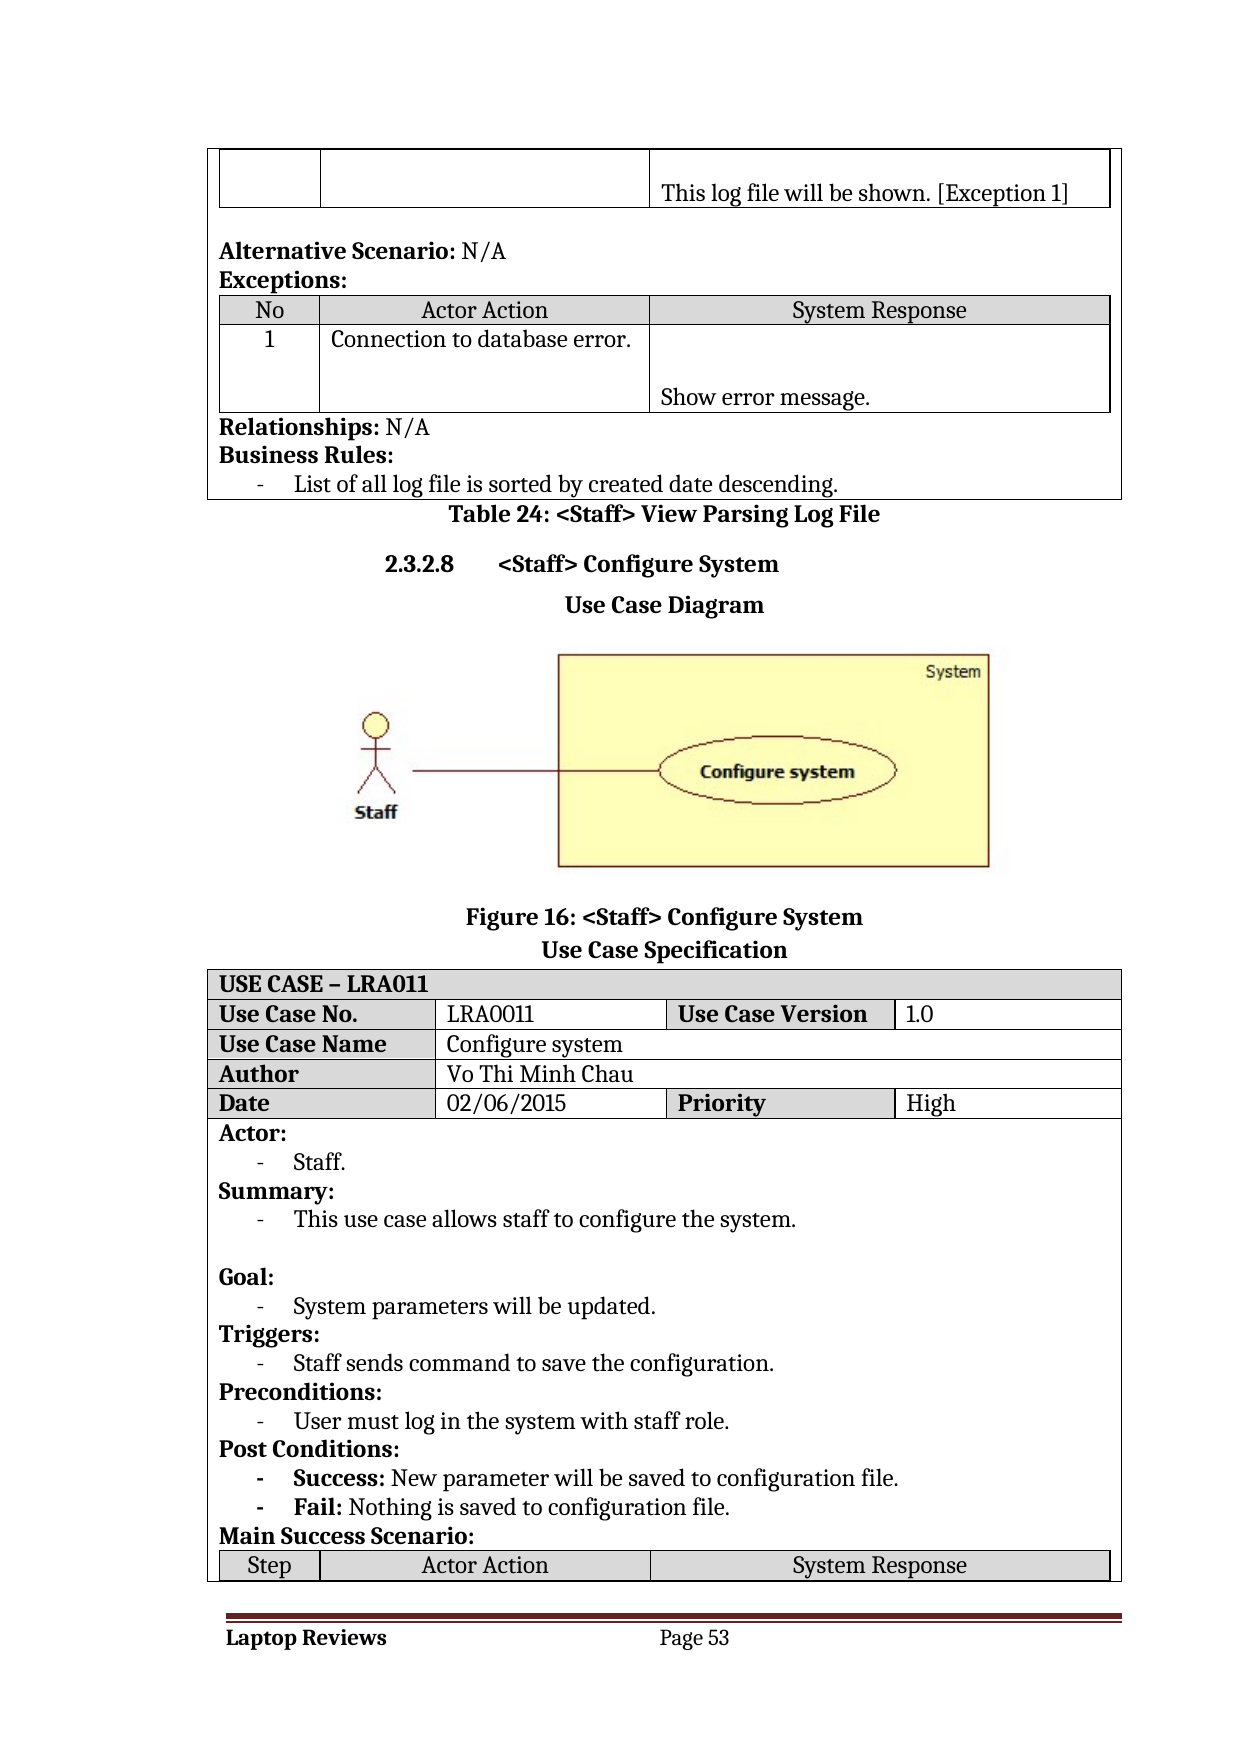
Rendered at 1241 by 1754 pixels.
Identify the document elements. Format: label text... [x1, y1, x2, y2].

text Table 24: <Staff> View Parsing Log File [207, 500, 1122, 529]
table_cell Author [208, 1060, 435, 1088]
picture [308, 623, 1021, 899]
table_cell Date [208, 1089, 435, 1118]
table_cell Use Case Name [208, 1030, 435, 1058]
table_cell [208, 149, 1121, 499]
table_header USE CASE – LRA011 [208, 970, 1121, 999]
table_cell LRA0011 [436, 1000, 666, 1029]
subtitle Use Case Specification [207, 936, 1122, 965]
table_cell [208, 1119, 1121, 1581]
table_cell Use Case No. [208, 1000, 435, 1029]
subtitle Figure : <Staff> Configure System [207, 903, 1122, 932]
subtitle Use Case Diagram [207, 591, 1122, 619]
table_cell Priority [667, 1089, 894, 1118]
table_cell 1.0 [896, 1000, 1121, 1029]
table_cell High [896, 1089, 1121, 1118]
table_cell Configure system [436, 1030, 1121, 1058]
table_cell Vo Thi Minh Chau [436, 1060, 1121, 1088]
table_cell 02/06/2015 [436, 1089, 666, 1118]
subtitle <Staff> Configure System [385, 549, 1122, 578]
table_cell Use Case Version [667, 1000, 894, 1029]
